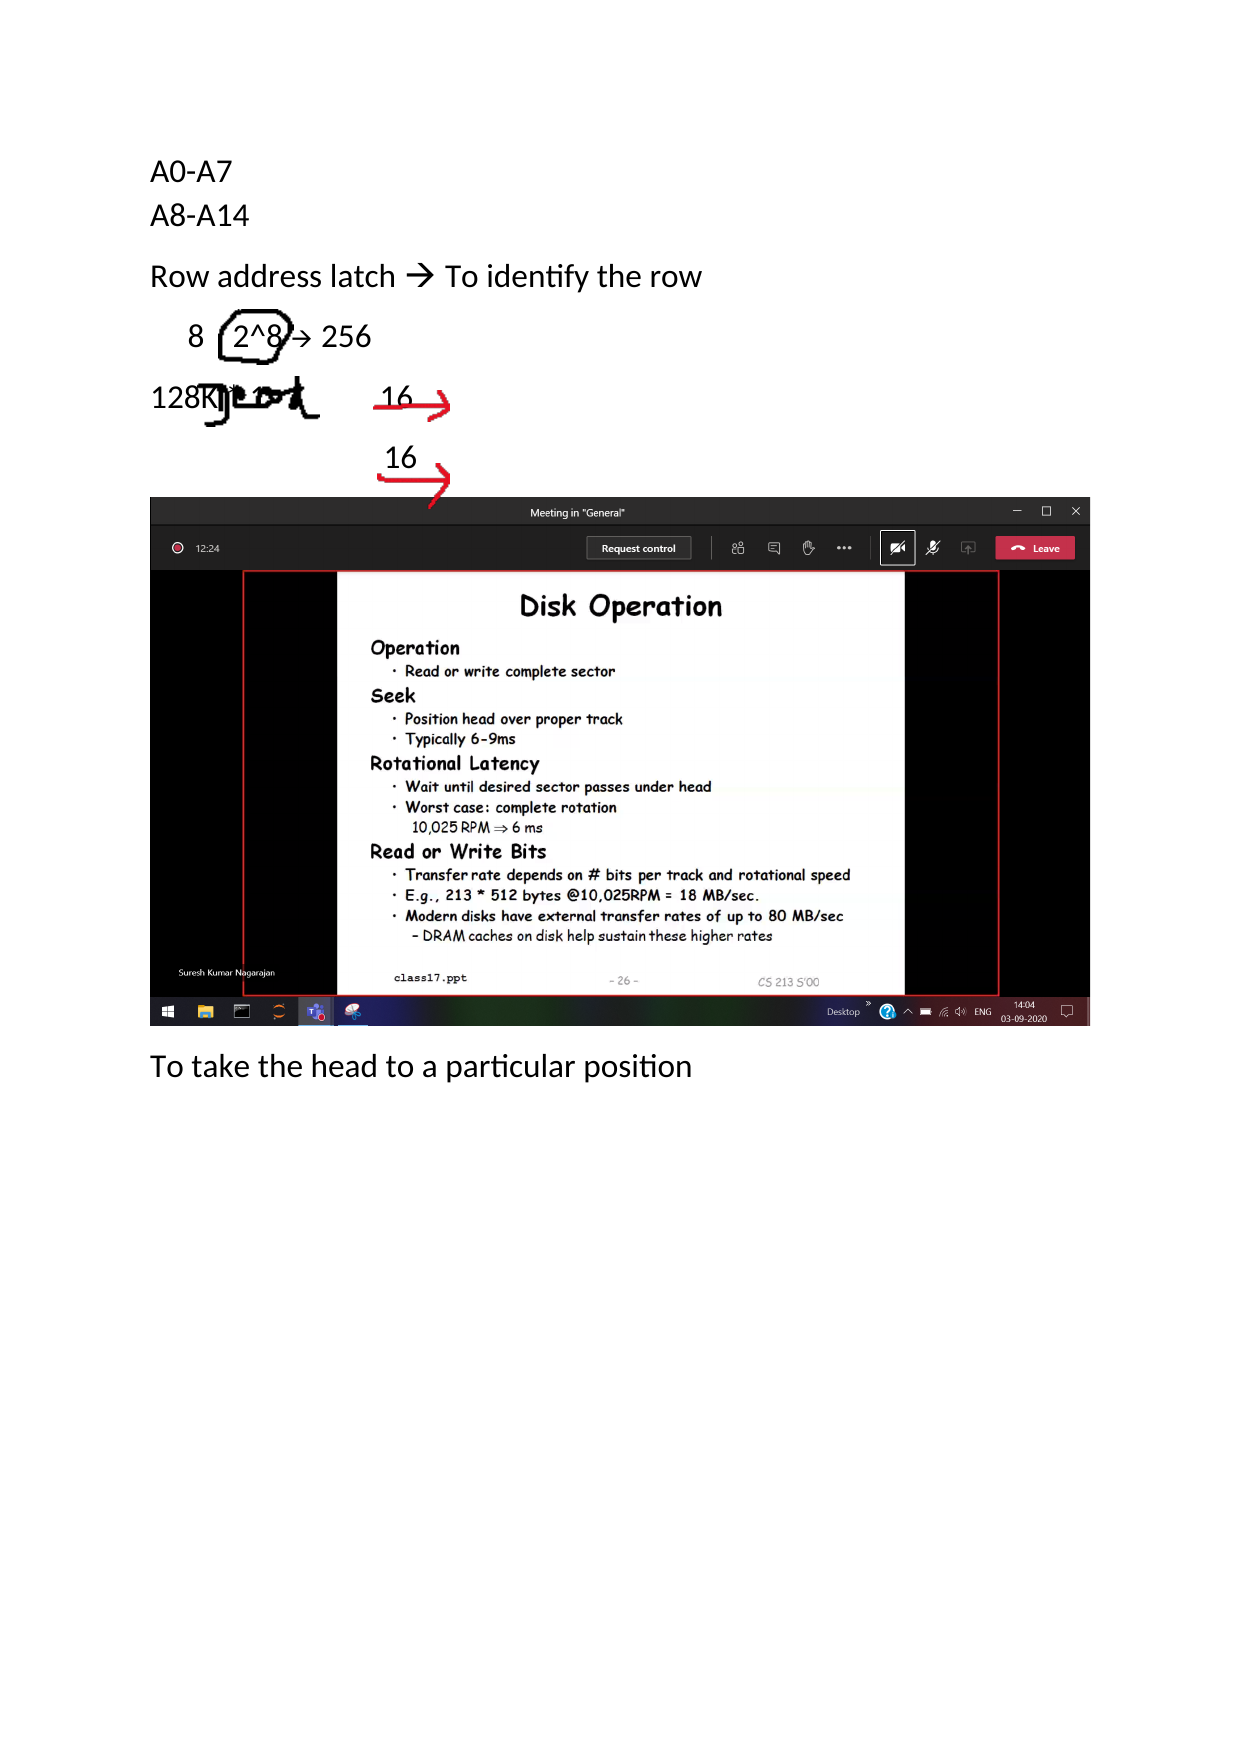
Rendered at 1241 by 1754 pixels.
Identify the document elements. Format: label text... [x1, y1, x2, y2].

picture [150, 463, 1091, 1026]
picture [218, 309, 294, 365]
list 2^8 256 [187, 315, 218, 356]
text 128K * 1 16 [320, 376, 1090, 417]
text A0-A7 A8-A14 [150, 150, 1090, 235]
text Row address latch To identify the row [150, 254, 1090, 295]
picture [197, 376, 320, 427]
picture [373, 390, 450, 422]
list 2^8 256 [294, 315, 1090, 356]
text To take the head to a particular position [150, 1045, 1090, 1086]
text 128K * 1 16 [150, 376, 197, 417]
text 16 [150, 436, 1090, 477]
